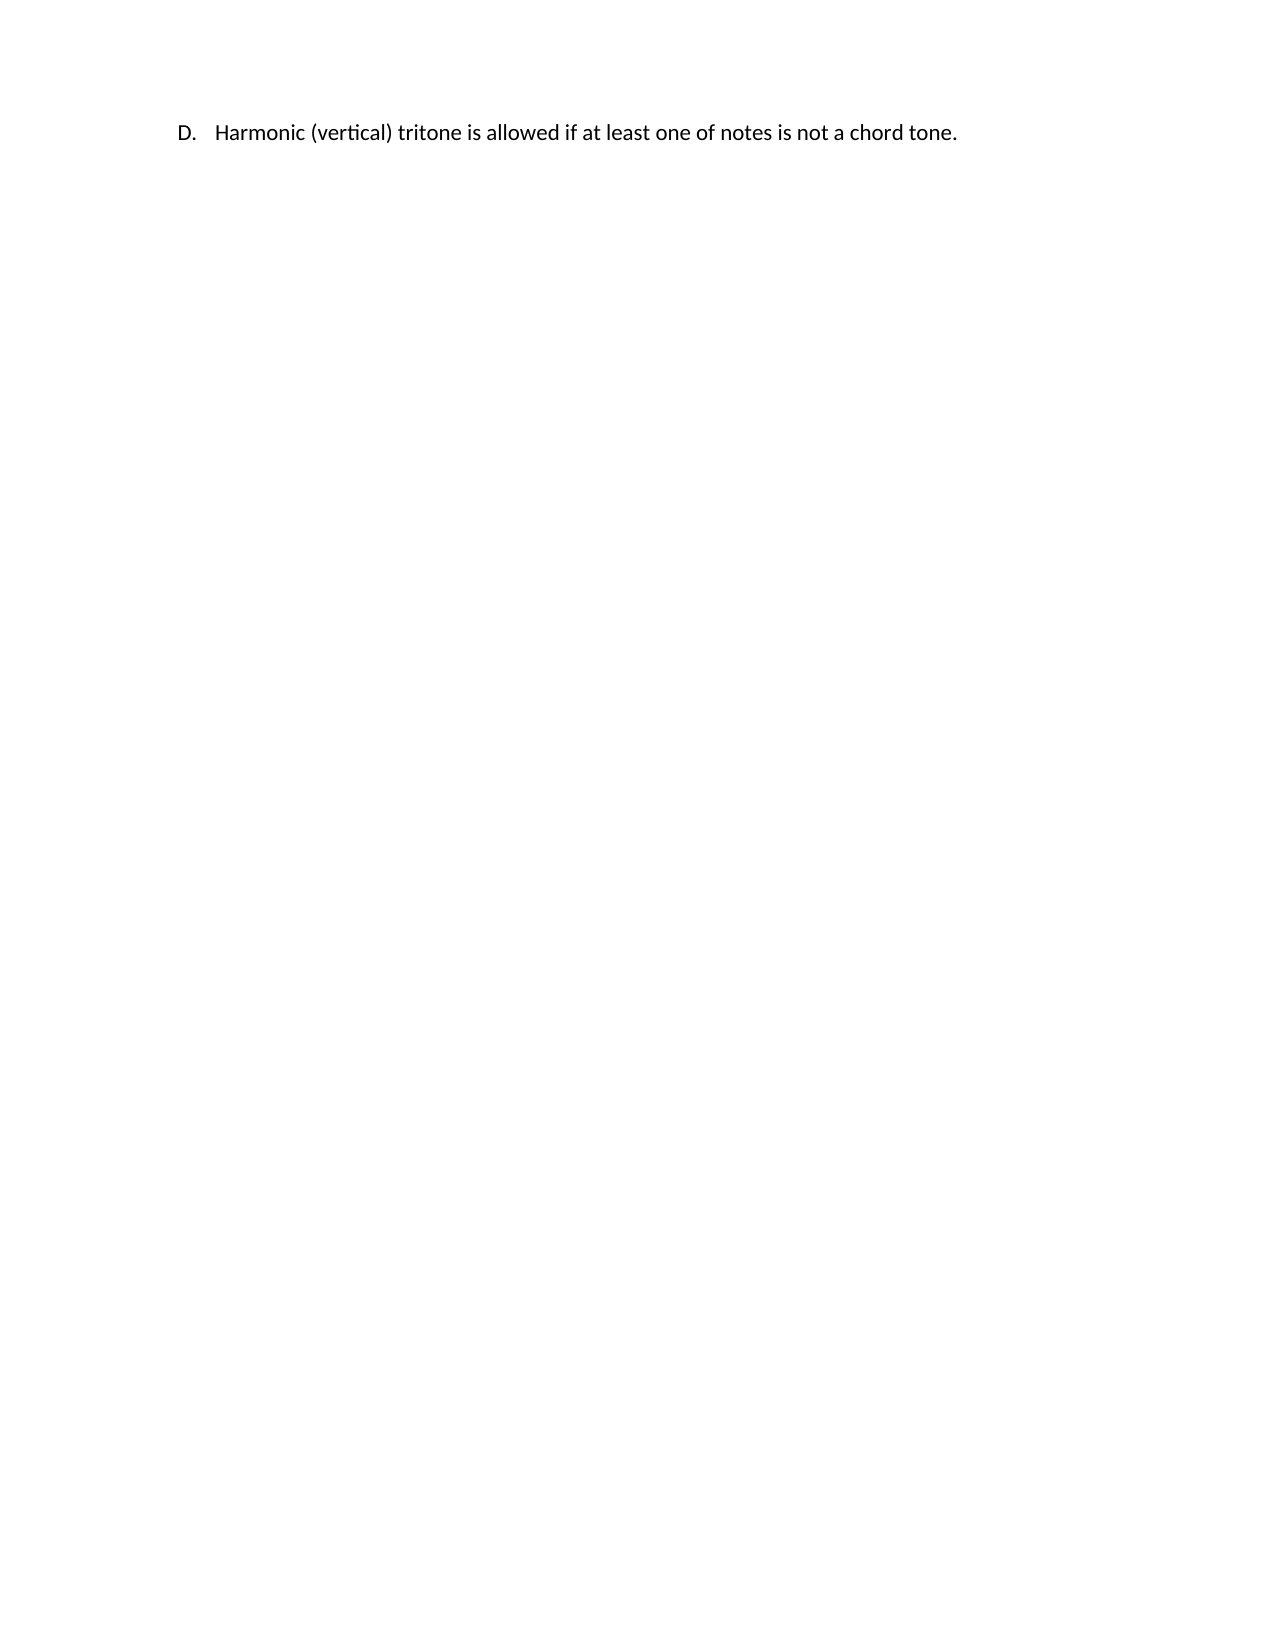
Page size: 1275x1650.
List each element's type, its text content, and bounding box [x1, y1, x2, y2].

list Harmonic (vertical) tritone is allowed if at least one of notes is not a chord tone. [177, 118, 1186, 146]
